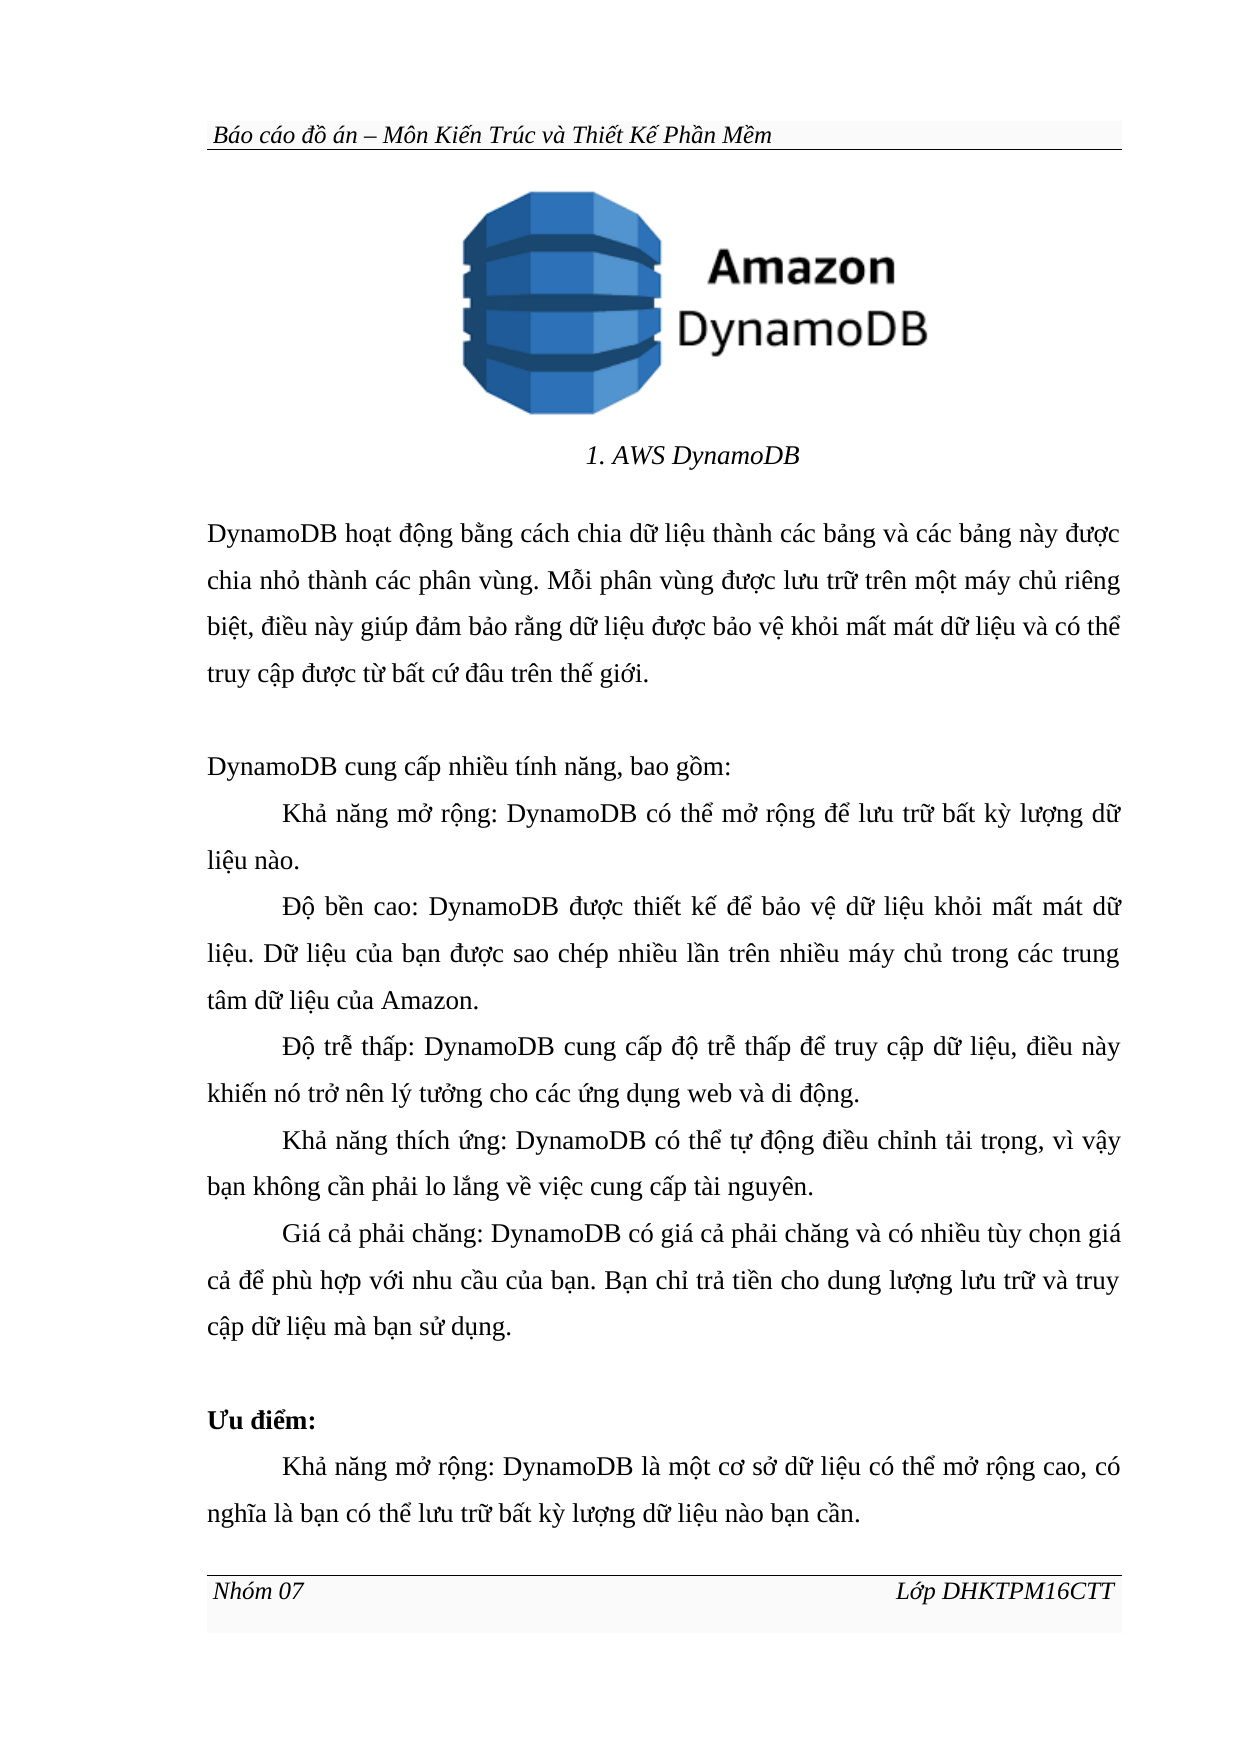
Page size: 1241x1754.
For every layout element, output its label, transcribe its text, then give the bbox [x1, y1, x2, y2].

text DynamoDB hoạt động bằng cách chia dữ liệu thành các bảng và các bảng này được chia nhỏ thành các phân vùng. Mỗi phân vùng được lưu trữ trên một máy chủ riêng biệt, điều này giúp đảm bảo rằng dữ liệu được bảo vệ khỏi mất mát dữ liệu và có thể truy cập được từ bất cứ đâu trên thế giới. [207, 517, 1122, 688]
text Khả năng mở rộng: DynamoDB là một cơ sở dữ liệu có thể mở rộng cao, có nghĩa là bạn có thể lưu trữ bất kỳ lượng dữ liệu nào bạn cần. [207, 1451, 1122, 1528]
text Độ trễ thấp: DynamoDB cung cấp độ trễ thấp để truy cập dữ liệu, điều này khiến nó trở nên lý tưởng cho các ứng dụng web và di động. [207, 1031, 1122, 1108]
text 1. AWS DynamoDB [207, 439, 1122, 471]
text DynamoDB cung cấp nhiều tính năng, bao gồm: [207, 751, 1122, 782]
text Khả năng thích ứng: DynamoDB có thể tự động điều chỉnh tải trọng, vì vậy bạn không cần phải lo lắng về việc cung cấp tài nguyên. [207, 1124, 1122, 1202]
text Khả năng mở rộng: DynamoDB có thể mở rộng để lưu trữ bất kỳ lượng dữ liệu nào. [207, 797, 1122, 875]
text Ưu điểm: [207, 1404, 1122, 1435]
picture [443, 179, 946, 424]
text Độ bền cao: DynamoDB được thiết kế để bảo vệ dữ liệu khỏi mất mát dữ liệu. Dữ liệu của bạn được sao chép nhiều lần trên nhiều máy chủ trong các trung tâm dữ liệu của Amazon. [207, 891, 1122, 1015]
